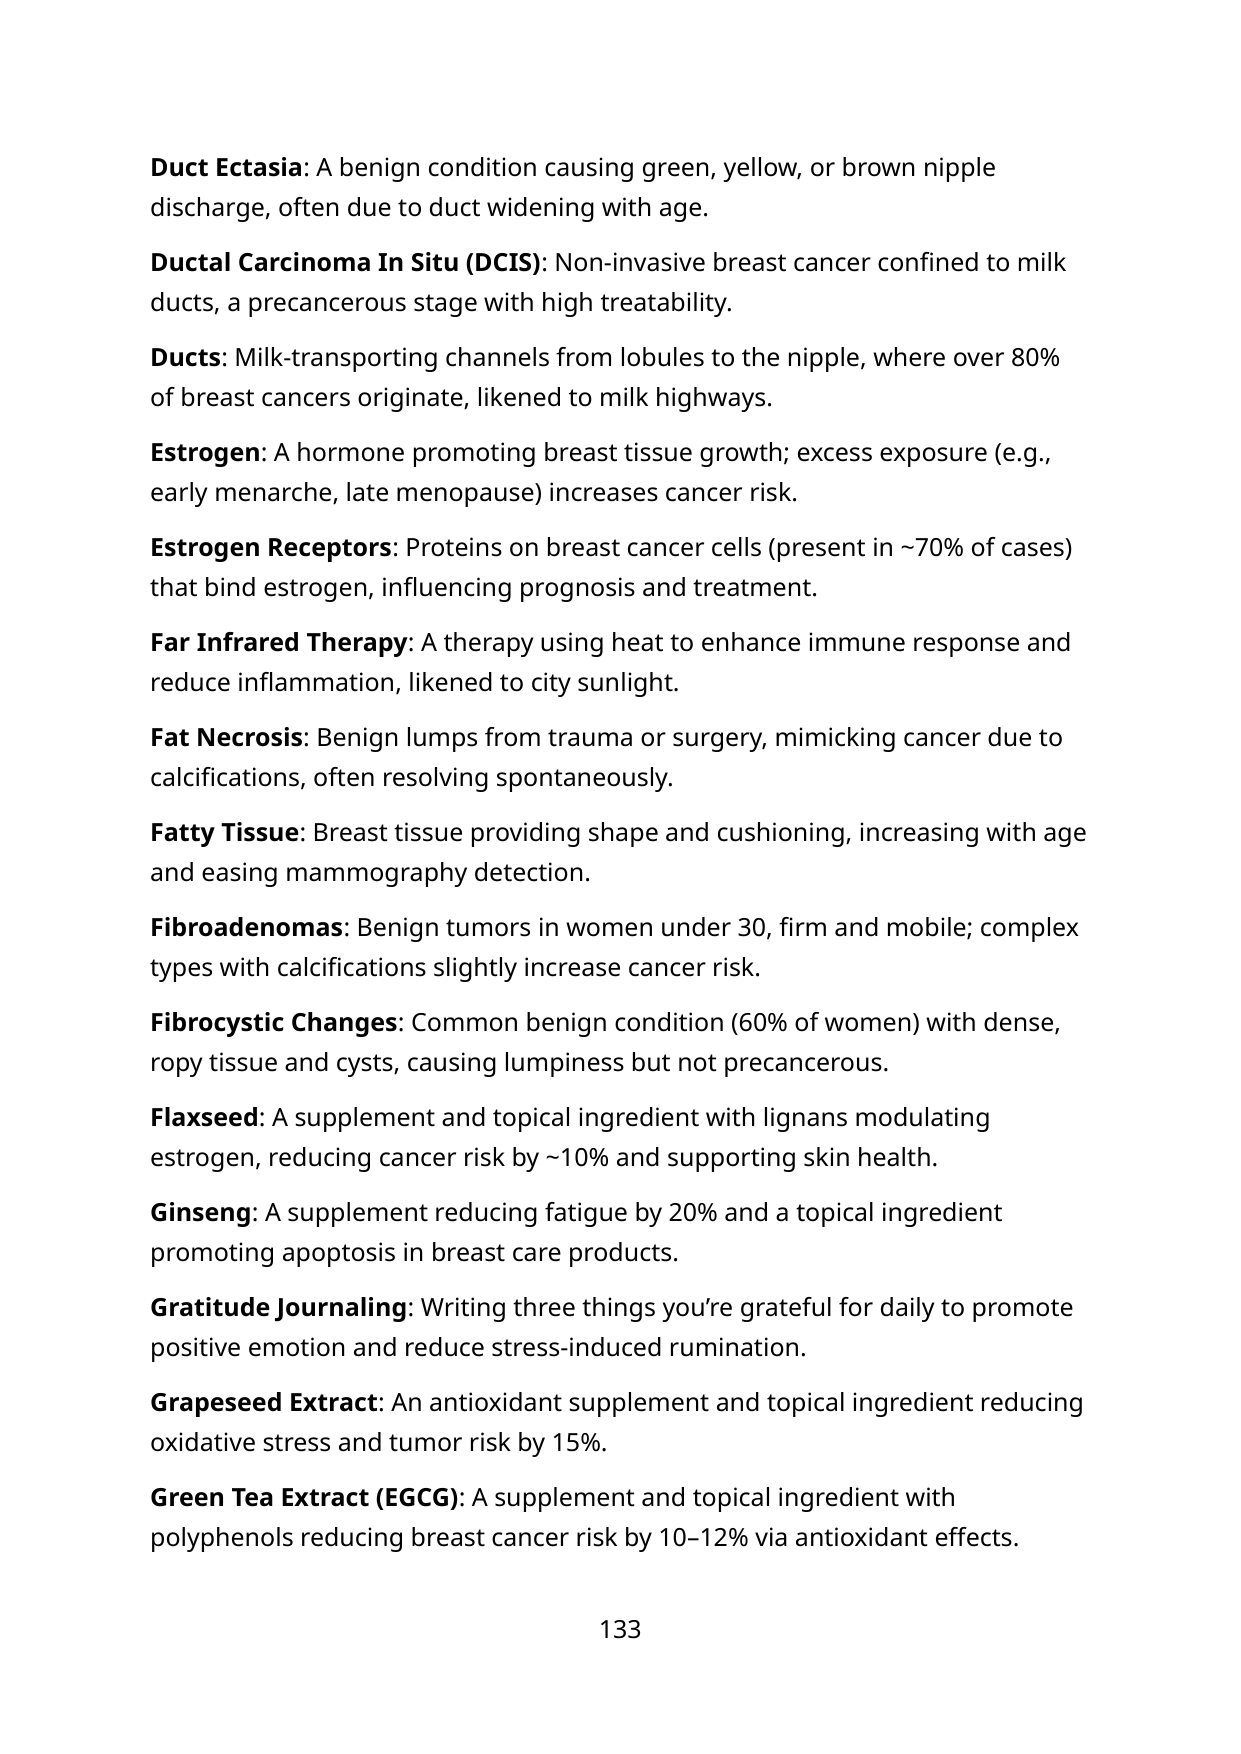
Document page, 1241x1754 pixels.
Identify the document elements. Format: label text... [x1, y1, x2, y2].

text Flaxseed: A supplement and topical ingredient with lignans modulating estrogen, reducing cancer risk by ~10% and supporting skin health. [150, 1100, 1090, 1173]
text Estrogen Receptors: Proteins on breast cancer cells (present in ~70% of cases) that bind estrogen, influencing prognosis and treatment. [150, 530, 1090, 603]
text Far Infrared Therapy: A therapy using heat to enhance immune response and reduce inflammation, likened to city sunlight. [150, 625, 1090, 698]
text Grapeseed Extract: An antioxidant supplement and topical ingredient reducing oxidative stress and tumor risk by 15%. [150, 1385, 1090, 1458]
text Ginseng: A supplement reducing fatigue by 20% and a topical ingredient promoting apoptosis in breast care products. [150, 1195, 1090, 1268]
text Fatty Tissue: Breast tissue providing shape and cushioning, increasing with age and easing mammography detection. [150, 815, 1090, 888]
text Fibrocystic Changes: Common benign condition (60% of women) with dense, ropy tissue and cysts, causing lumpiness but not precancerous. [150, 1005, 1090, 1078]
text Estrogen: A hormone promoting breast tissue growth; excess exposure (e.g., early menarche, late menopause) increases cancer risk. [150, 435, 1090, 508]
text Duct Ectasia: A benign condition causing green, yellow, or brown nipple discharge, often due to duct widening with age. [150, 150, 1090, 223]
text Ductal Carcinoma In Situ (DCIS): Non-invasive breast cancer confined to milk ducts, a precancerous stage with high treatability. [150, 245, 1090, 318]
text Fibroadenomas: Benign tumors in women under 30, firm and mobile; complex types with calcifications slightly increase cancer risk. [150, 910, 1090, 983]
text Gratitude Journaling: Writing three things you’re grateful for daily to promote positive emotion and reduce stress-induced rumination. [150, 1290, 1090, 1363]
text Ducts: Milk-transporting channels from lobules to the nipple, where over 80% of breast cancers originate, likened to milk highways. [150, 340, 1090, 413]
text Fat Necrosis: Benign lumps from trauma or surgery, mimicking cancer due to calcifications, often resolving spontaneously. [150, 720, 1090, 793]
text Green Tea Extract (EGCG): A supplement and topical ingredient with polyphenols reducing breast cancer risk by 10–12% via antioxidant effects. [150, 1480, 1090, 1553]
